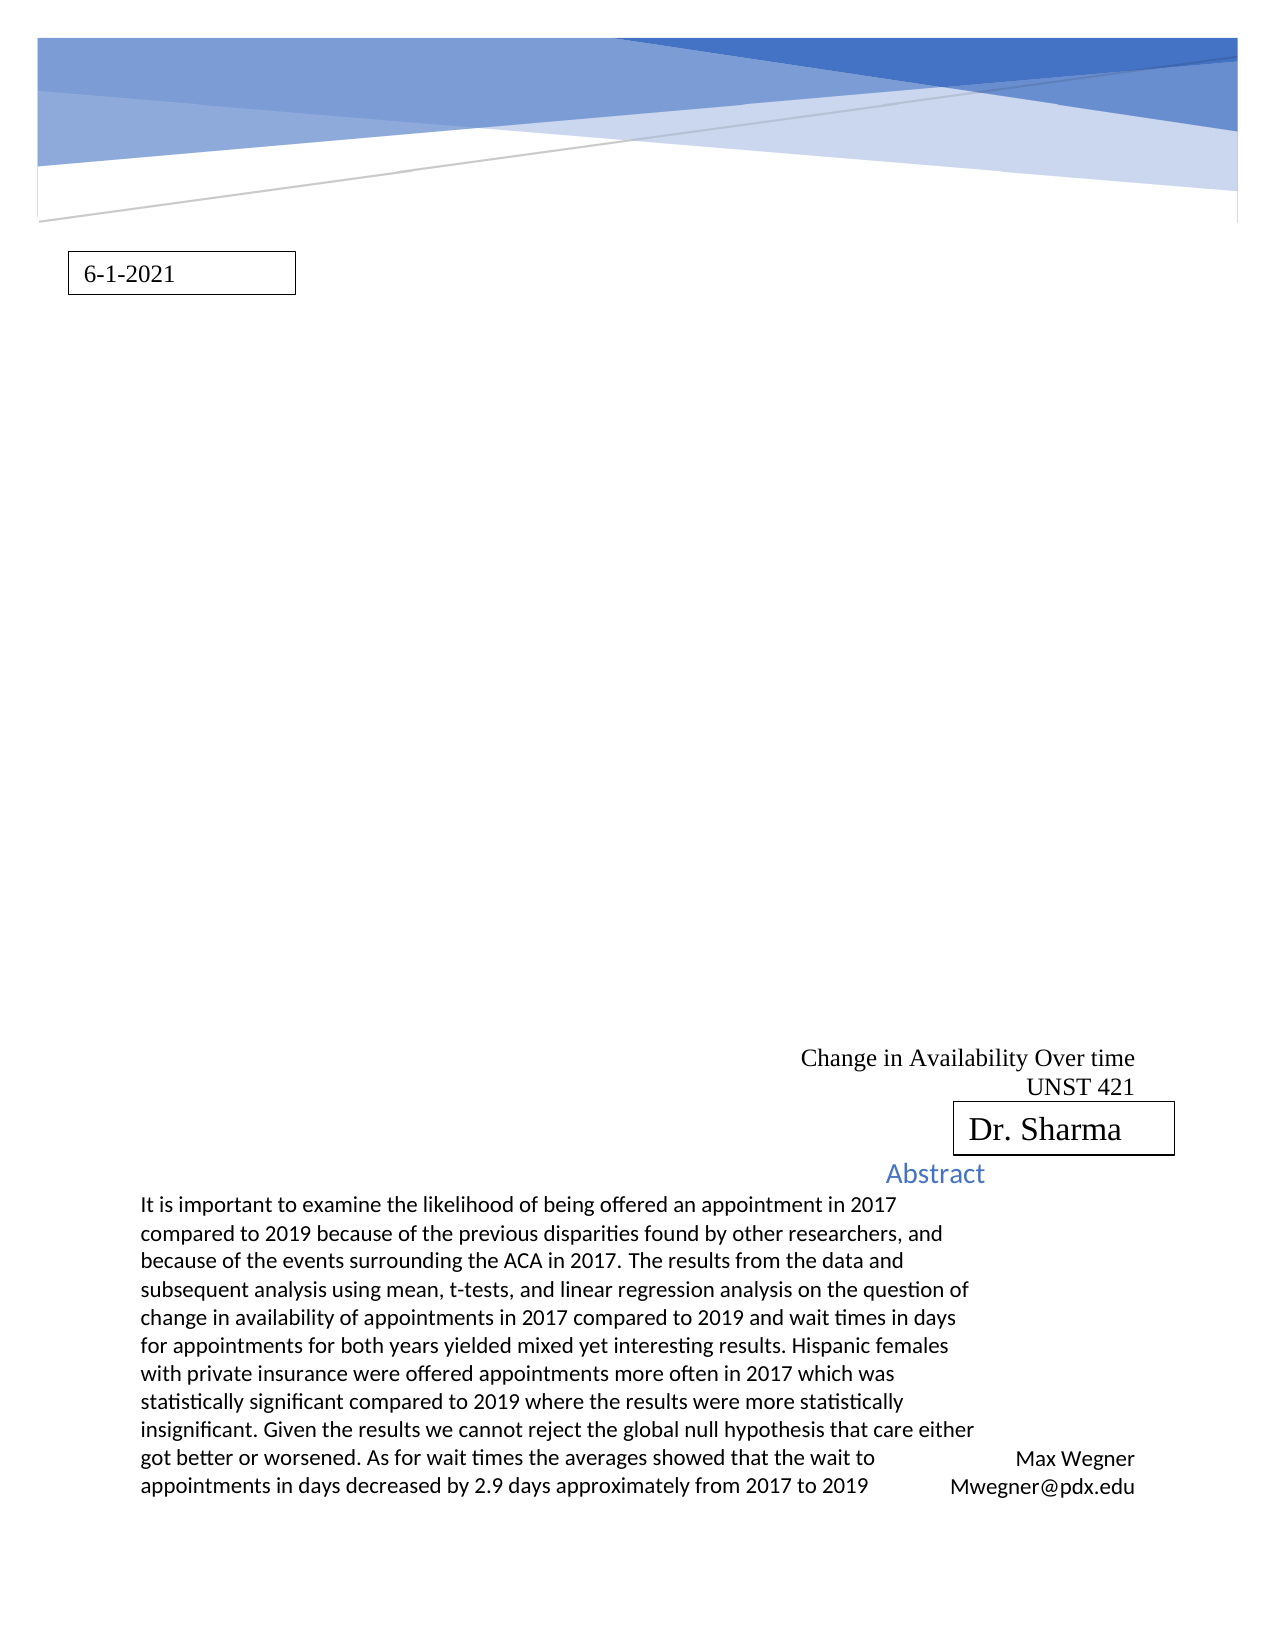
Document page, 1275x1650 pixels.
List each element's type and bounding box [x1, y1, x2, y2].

picture [37, 37, 1238, 238]
